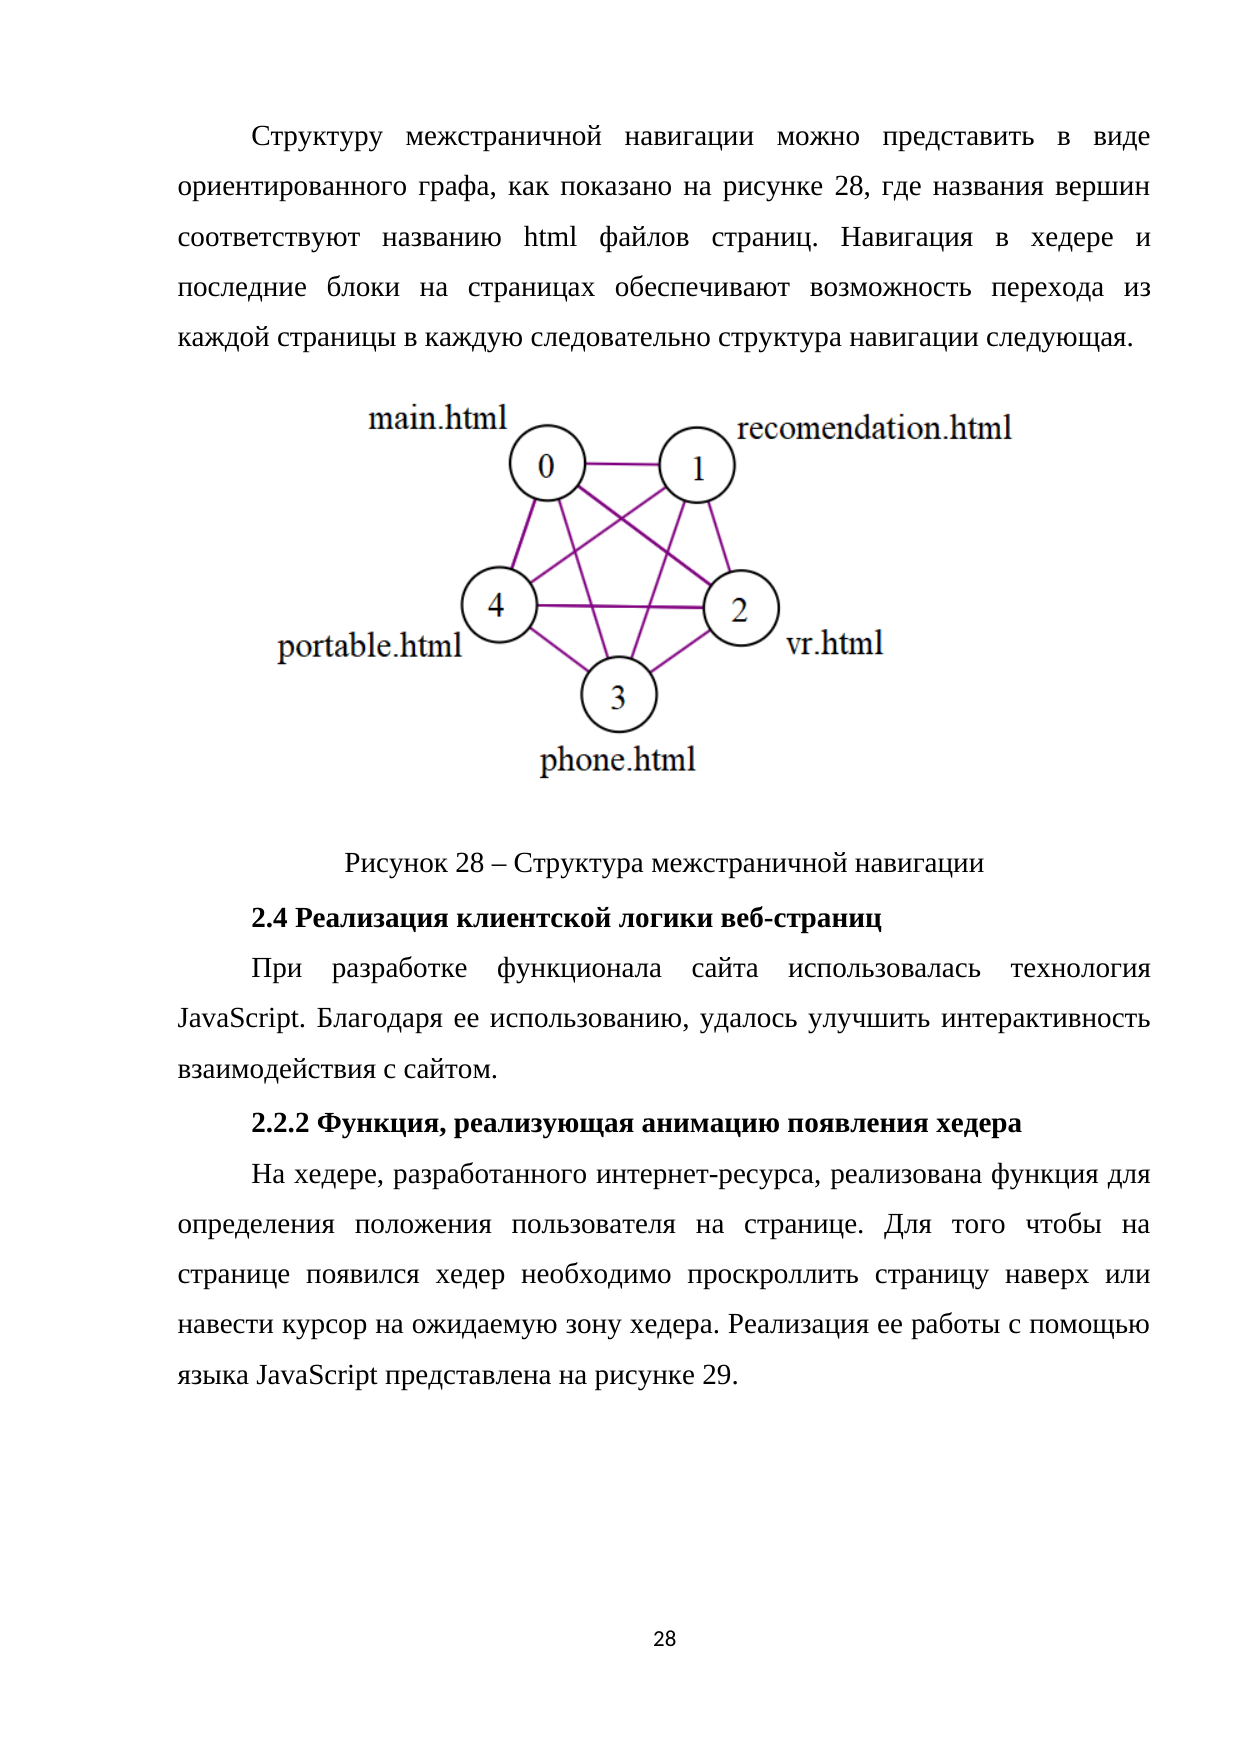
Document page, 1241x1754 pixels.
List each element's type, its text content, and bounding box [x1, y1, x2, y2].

picture [219, 369, 1109, 832]
text При разработке функционала сайта использовалась технология JavaScript. Благодаря ее использованию, удалось улучшить интерактивность взаимодействия с сайтом. [177, 950, 1152, 1084]
text 2.4 Реализация клиентской логики веб-страниц [177, 900, 1152, 933]
text Структуру межстраничной навигации можно представить в виде ориентированного графа, как показано на рисунке 28, где названия вершин соответствуют названию html файлов страниц. Навигация в хедере и последние блоки на страницах обеспечивают возможность перехода из каждой страницы в каждую следовательно структура навигации следующая. [177, 118, 1152, 353]
text Рисунок 28 – Структура межстраничной навигации [177, 846, 1152, 879]
text 2.2.2 Функция, реализующая анимацию появления хедера [177, 1105, 1152, 1139]
text На хедере, разработанного интернет-ресурса, реализована функция для определения положения пользователя на странице. Для того чтобы на странице появился хедер необходимо проскроллить страницу наверх или навести курсор на ожидаемую зону хедера. Реализация ее работы с помощью языка JavaScript представлена на рисунке 29. [177, 1156, 1152, 1391]
